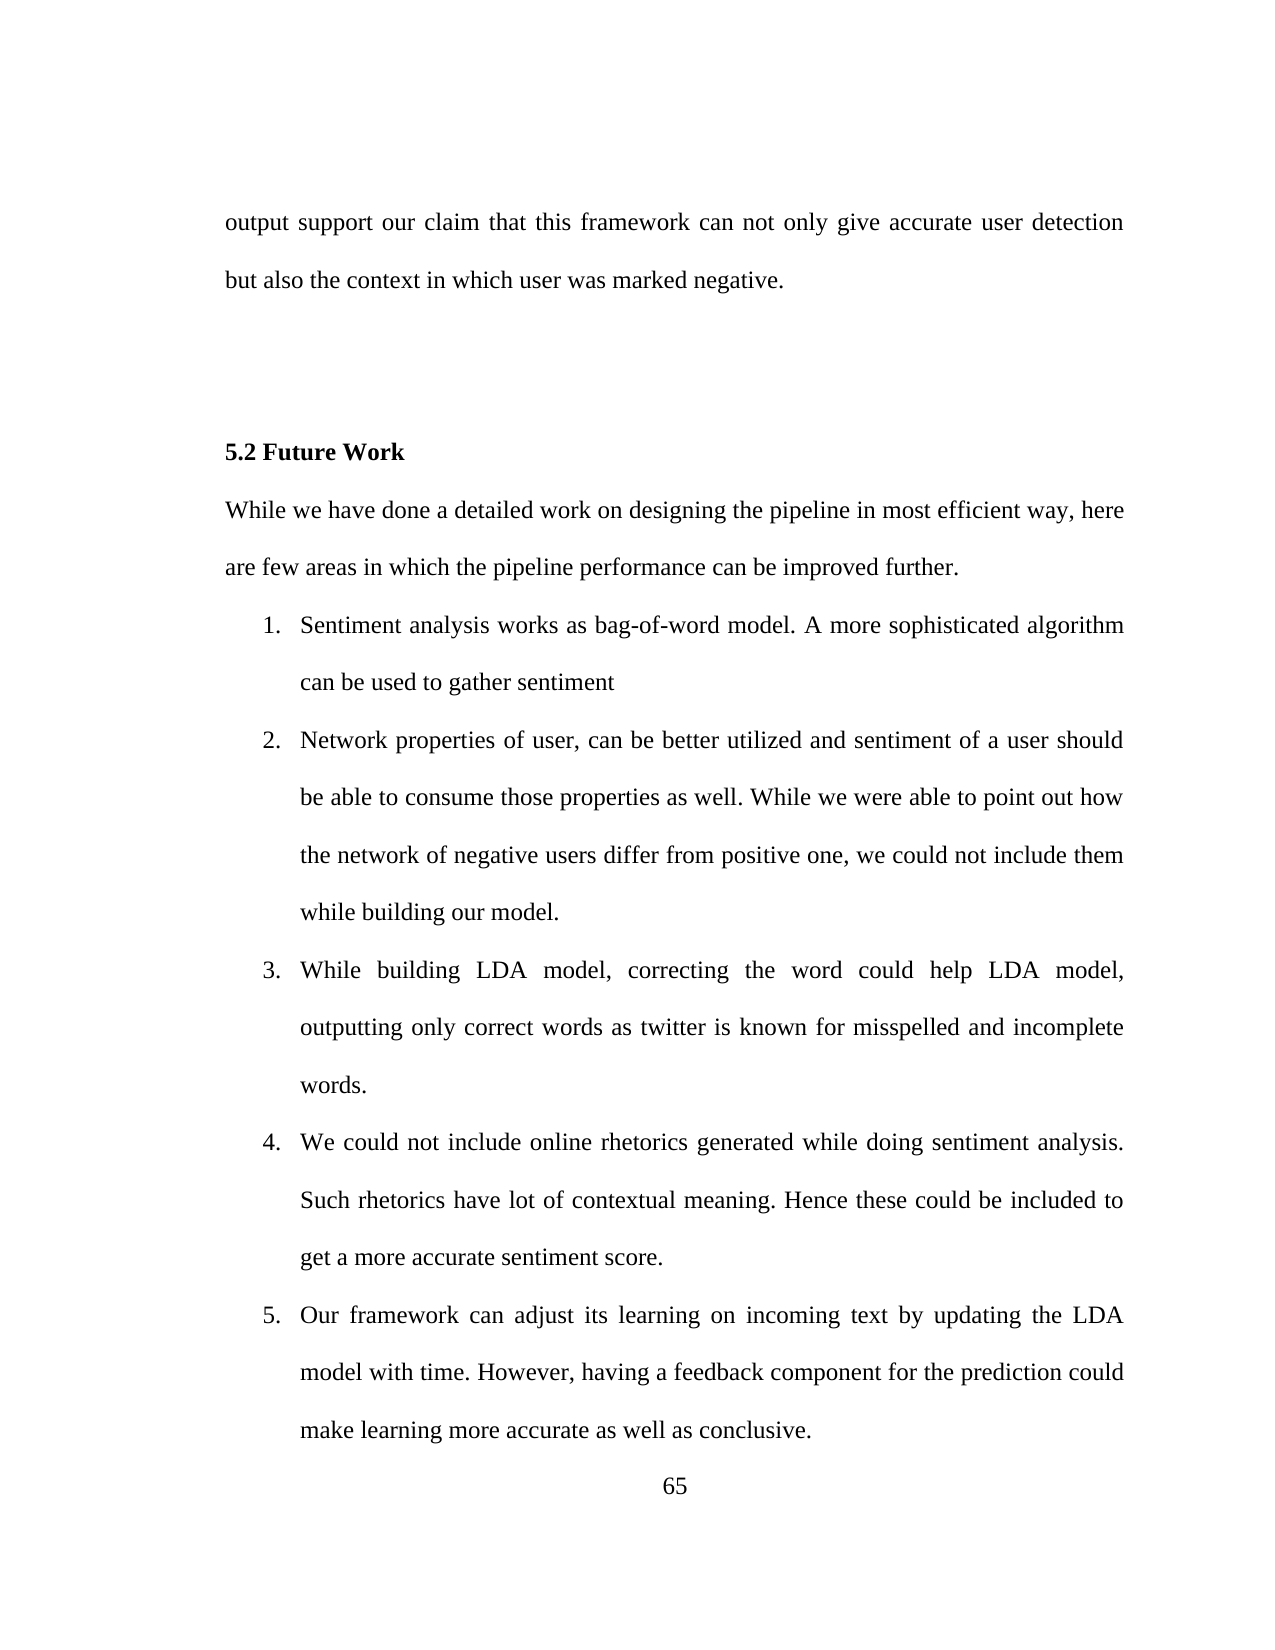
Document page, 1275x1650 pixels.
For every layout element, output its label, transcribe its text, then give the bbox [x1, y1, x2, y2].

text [225, 207, 1125, 294]
list Sentiment analysis works as bag-of-word model. A more sophisticated algorithm can be used to gather sentiment [262, 610, 1125, 696]
list Our framework can adjust its learning on incoming text by updating the LDA model with time. However, having a feedback component for the prediction could make learning more accurate as well as conclusive. [262, 1300, 1125, 1444]
text 5.2 Future Work [225, 437, 1125, 466]
text While we have done a detailed work on designing the pipeline in most efficient way, here are few areas in which the pipeline performance can be improved further. [225, 495, 1125, 581]
list We could not include online rhetorics generated while doing sentiment analysis. Such rhetorics have lot of contextual meaning. Hence these could be included to get a more accurate sentiment score. [262, 1127, 1125, 1271]
list While building LDA model, correcting the word could help LDA model, outputting only correct words as twitter is known for misspelled and incomplete words. [262, 955, 1125, 1099]
list Network properties of user, can be better utilized and sentiment of a user should be able to consume those properties as well. While we were able to point out how the network of negative users differ from positive one, we could not include them while building our model. [262, 725, 1125, 926]
